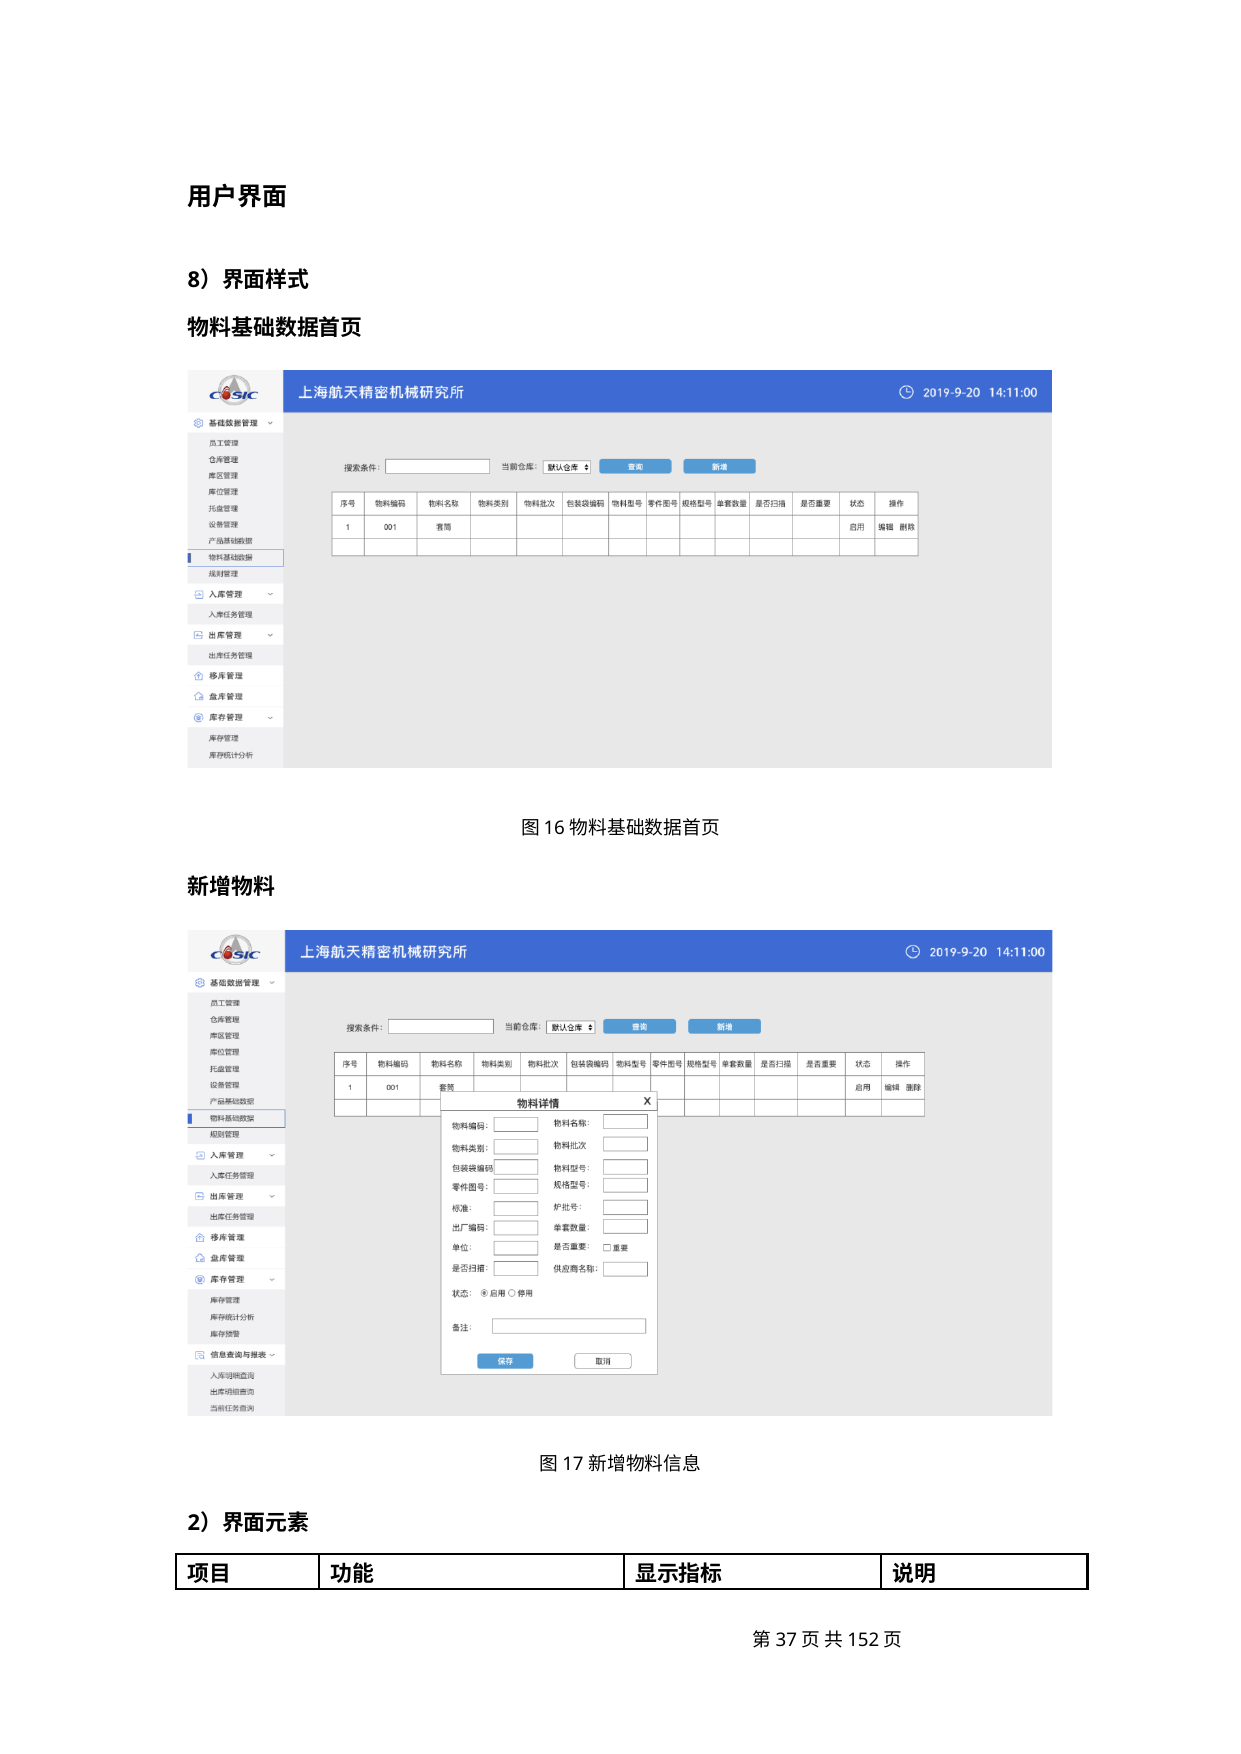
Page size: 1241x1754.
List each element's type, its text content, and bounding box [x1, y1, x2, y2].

picture [187, 370, 1052, 768]
text 新增物料 [187, 868, 1053, 901]
text 图16 物料基础数据首页 [187, 810, 1053, 842]
picture [187, 930, 1053, 1416]
list 界面样式 [187, 261, 1053, 294]
text 2）界面元素 [187, 1505, 1053, 1537]
table_header 功能 [320, 1555, 623, 1588]
subtitle 用户界面 [187, 162, 1053, 227]
table_header 项目 [177, 1555, 318, 1588]
text 图17 新增物料信息 [187, 1446, 1053, 1479]
table_header 说明 [882, 1555, 1086, 1588]
table_header 显示指标 [625, 1555, 880, 1588]
text 物料基础数据首页 [187, 310, 1053, 342]
